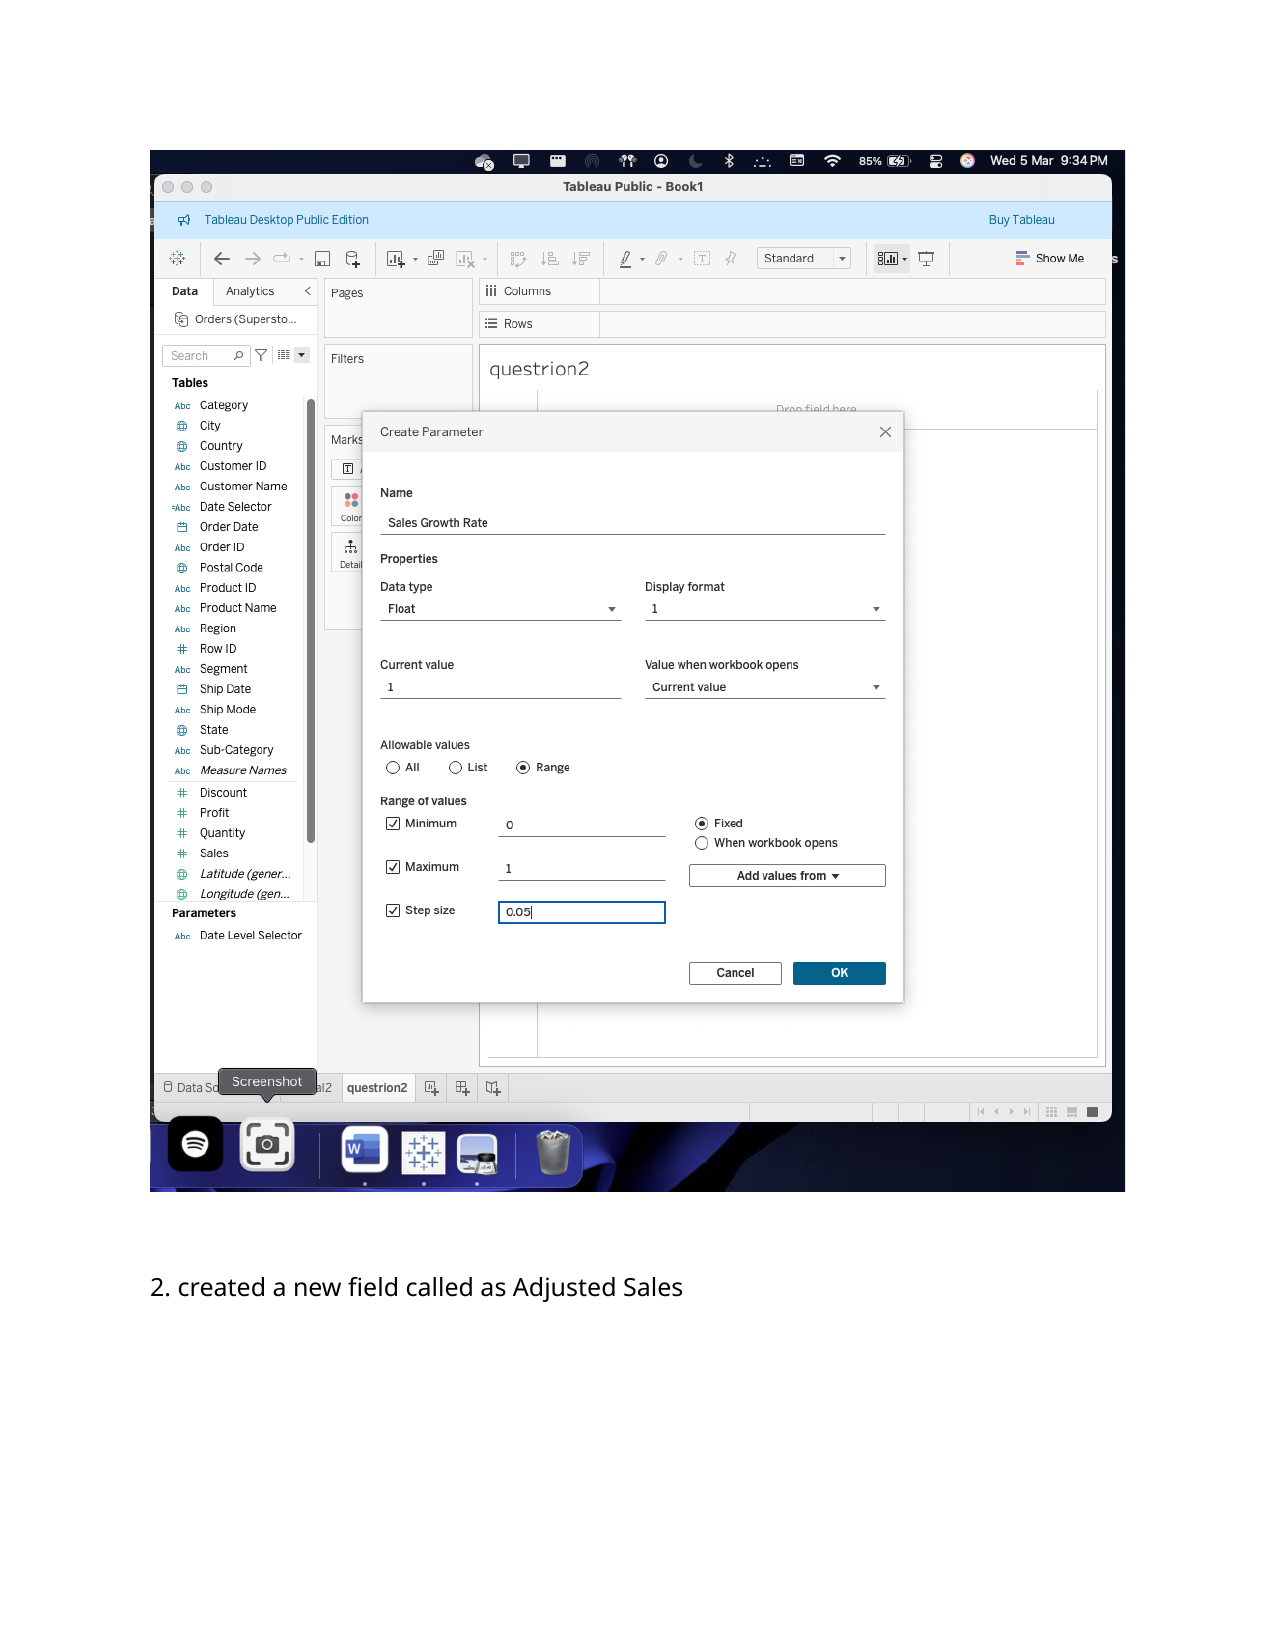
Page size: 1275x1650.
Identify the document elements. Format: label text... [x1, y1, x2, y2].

text 2. created a new field called as Adjusted Sales [150, 1269, 1125, 1303]
picture [150, 150, 1125, 1192]
